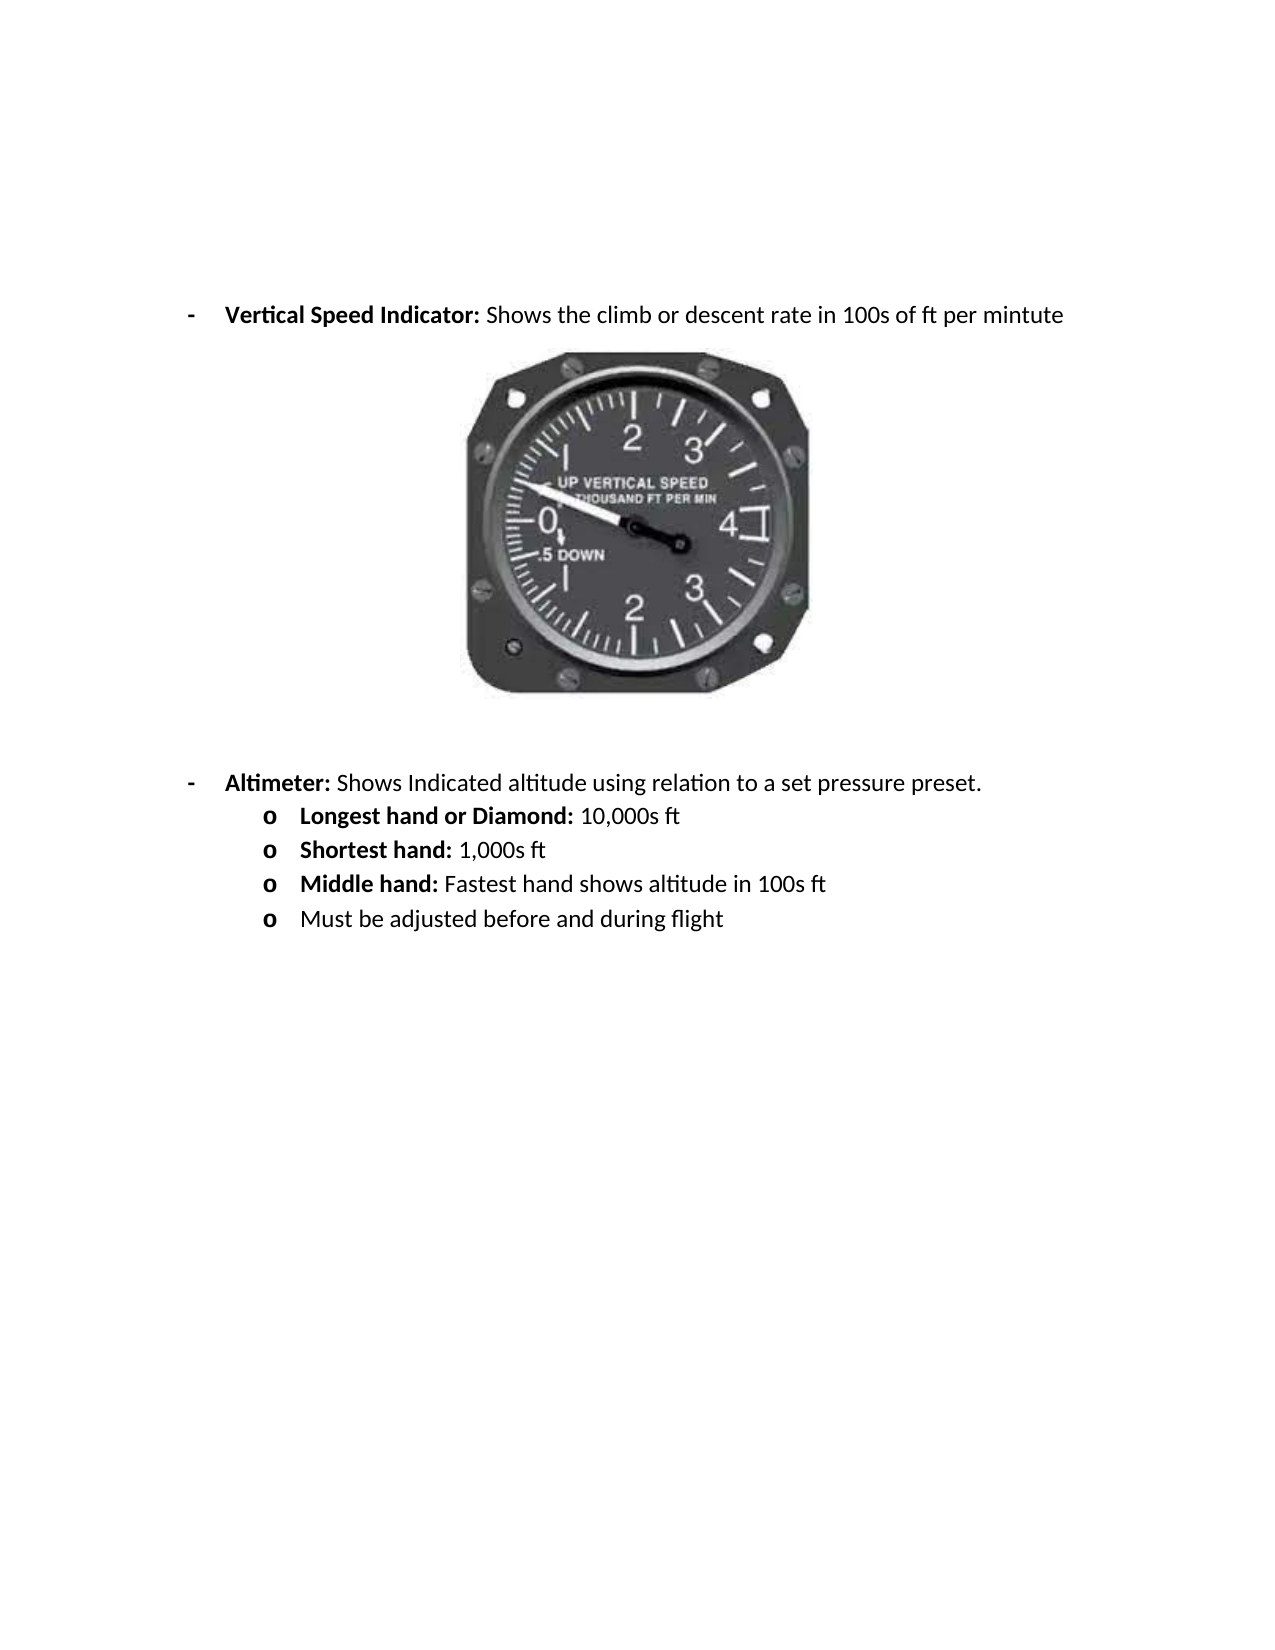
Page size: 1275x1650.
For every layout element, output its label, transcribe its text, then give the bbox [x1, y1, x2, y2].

list Shortest hand: 1,000s ft [262, 834, 1125, 866]
list Middle hand: Fastest hand shows altitude in 100s ft [262, 868, 1125, 900]
picture [460, 348, 816, 699]
list Must be adjusted before and during flight [262, 903, 1125, 934]
list Longest hand or Diamond: 10,000s ft [262, 800, 1125, 832]
list Altimeter: Shows Indicated altitude using relation to a set pressure preset. [187, 767, 1125, 798]
list Vertical Speed Indicator: Shows the climb or descent rate in 100s of ft per mintute [187, 299, 1125, 329]
